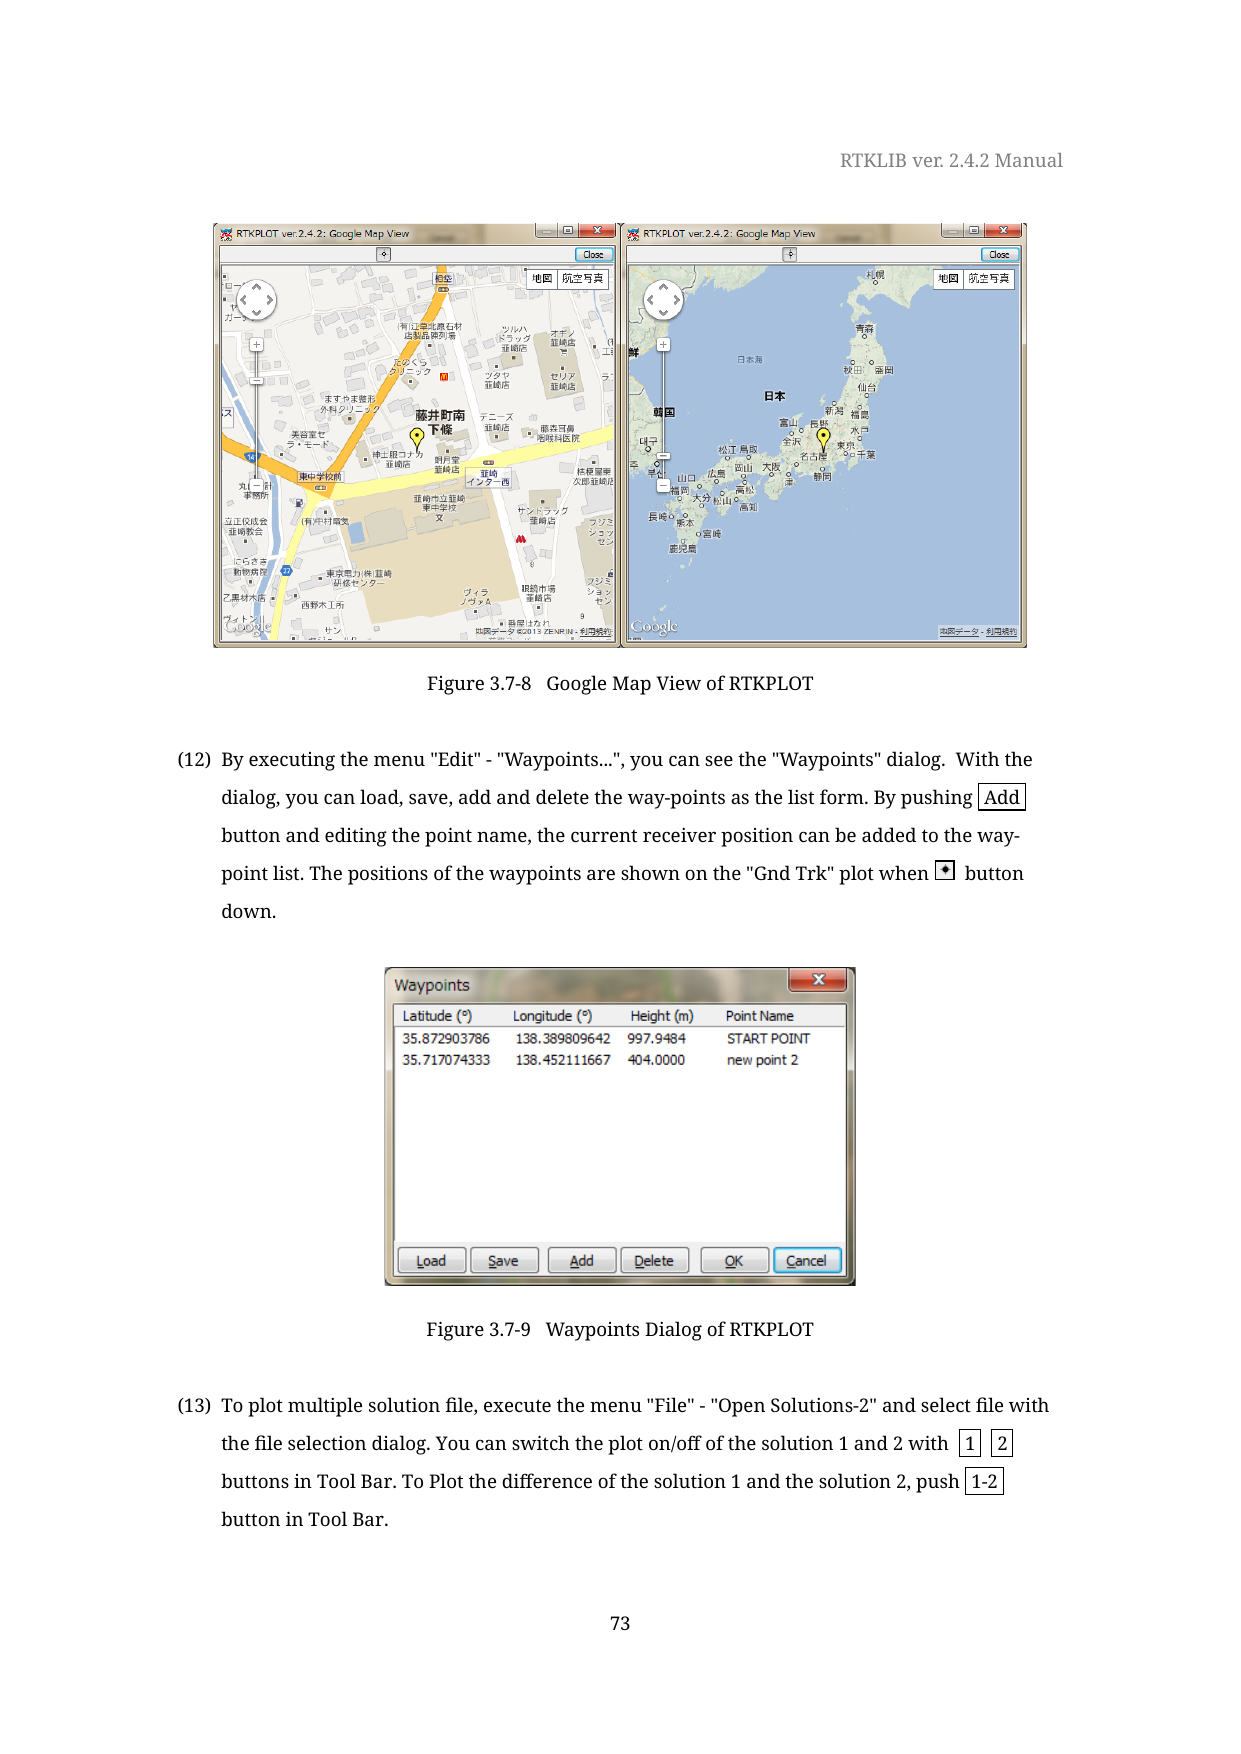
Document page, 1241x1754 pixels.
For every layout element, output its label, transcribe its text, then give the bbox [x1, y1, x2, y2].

picture [936, 862, 953, 879]
picture [213, 223, 1027, 648]
picture [384, 967, 856, 1286]
text Figure 3.7-8 Google Map View of RTKPLOT [177, 664, 1063, 702]
list By executing the menu "Edit" - "Waypoints...", you can see the "Waypoints" dialog. With the dialog, you can load, save, add and delete the way-points as the list form. By pushing Add button and editing the point name, the current receiver position can be added to the way-point list. The positions of the waypoints are shown on the "Gnd Trk" plot when button down. [177, 740, 1063, 930]
text Figure 3.7-9 Waypoints Dialog of RTKPLOT [177, 1310, 1063, 1348]
list To plot multiple solution file, execute the menu "File" - "Open Solutions-2" and select file with the file selection dialog. You can switch the plot on/off of the solution 1 and 2 with 1 2 buttons in Tool Bar. To Plot the difference of the solution 1 and the solution 2, push 1-2 button in Tool Bar. [177, 1386, 1063, 1538]
